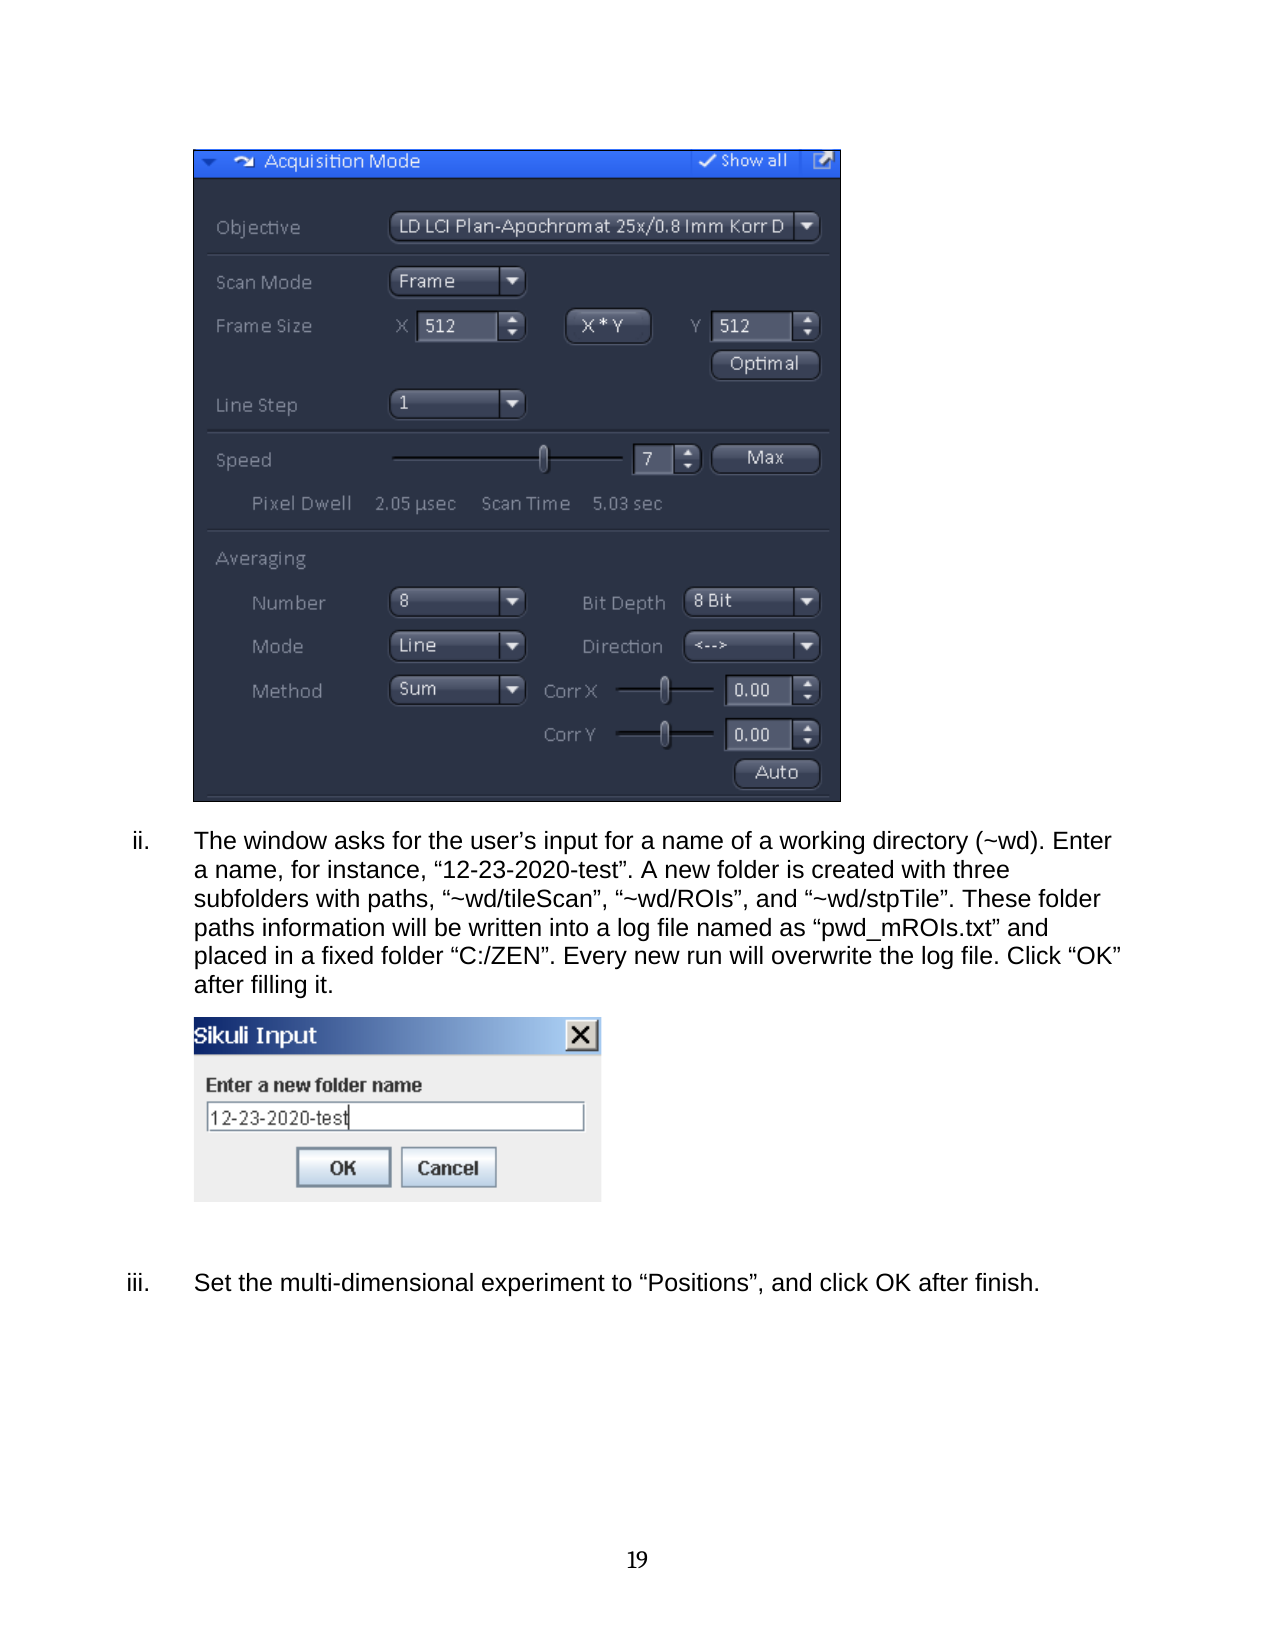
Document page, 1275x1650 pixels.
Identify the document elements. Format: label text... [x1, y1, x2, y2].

list The window asks for the user’s input for a name of a working directory (~wd). Enter a name, for instance, “12-23-2020-test”. A new folder is created with three subfolders with paths, “~wd/tileScan”, “~wd/ROIs”, and “~wd/stpTile”. These folder paths information will be written into a log file named as “pwd_mROIs.txt” and placed in a fixed folder “C:/ZEN”. Every new run will overwrite the log file. Click “OK” after filling it. [150, 826, 1125, 999]
picture [194, 151, 840, 801]
list Set the multi-dimensional experiment to “Positions”, and click OK after finish. [150, 1268, 1125, 1297]
picture [193, 1017, 602, 1202]
